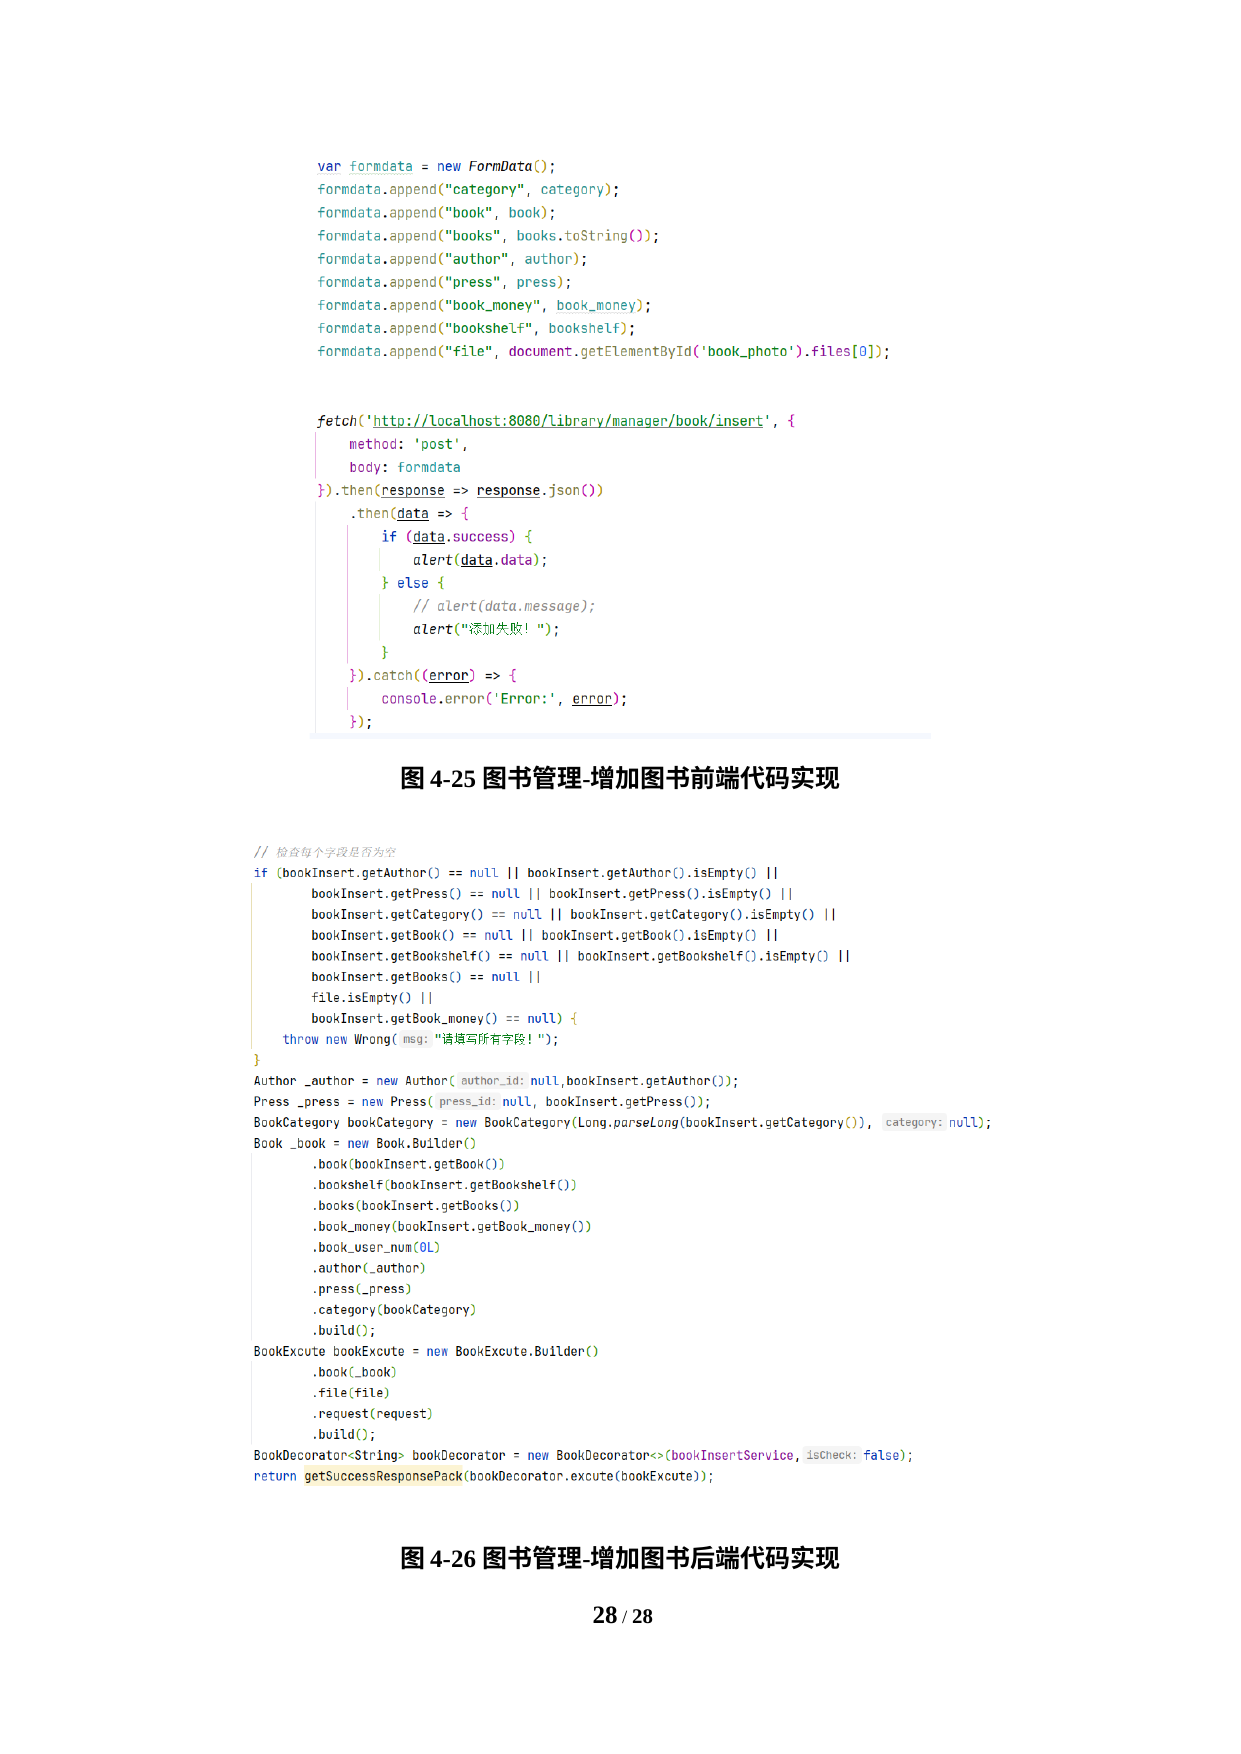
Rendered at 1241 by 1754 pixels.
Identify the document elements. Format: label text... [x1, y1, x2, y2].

text 图4-25 图书管理-增加图书前端代码实现 [148, 744, 1092, 809]
text 图4-26 图书管理-增加图书后端代码实现 [148, 1524, 1092, 1589]
picture [247, 841, 994, 1493]
picture [309, 158, 931, 739]
